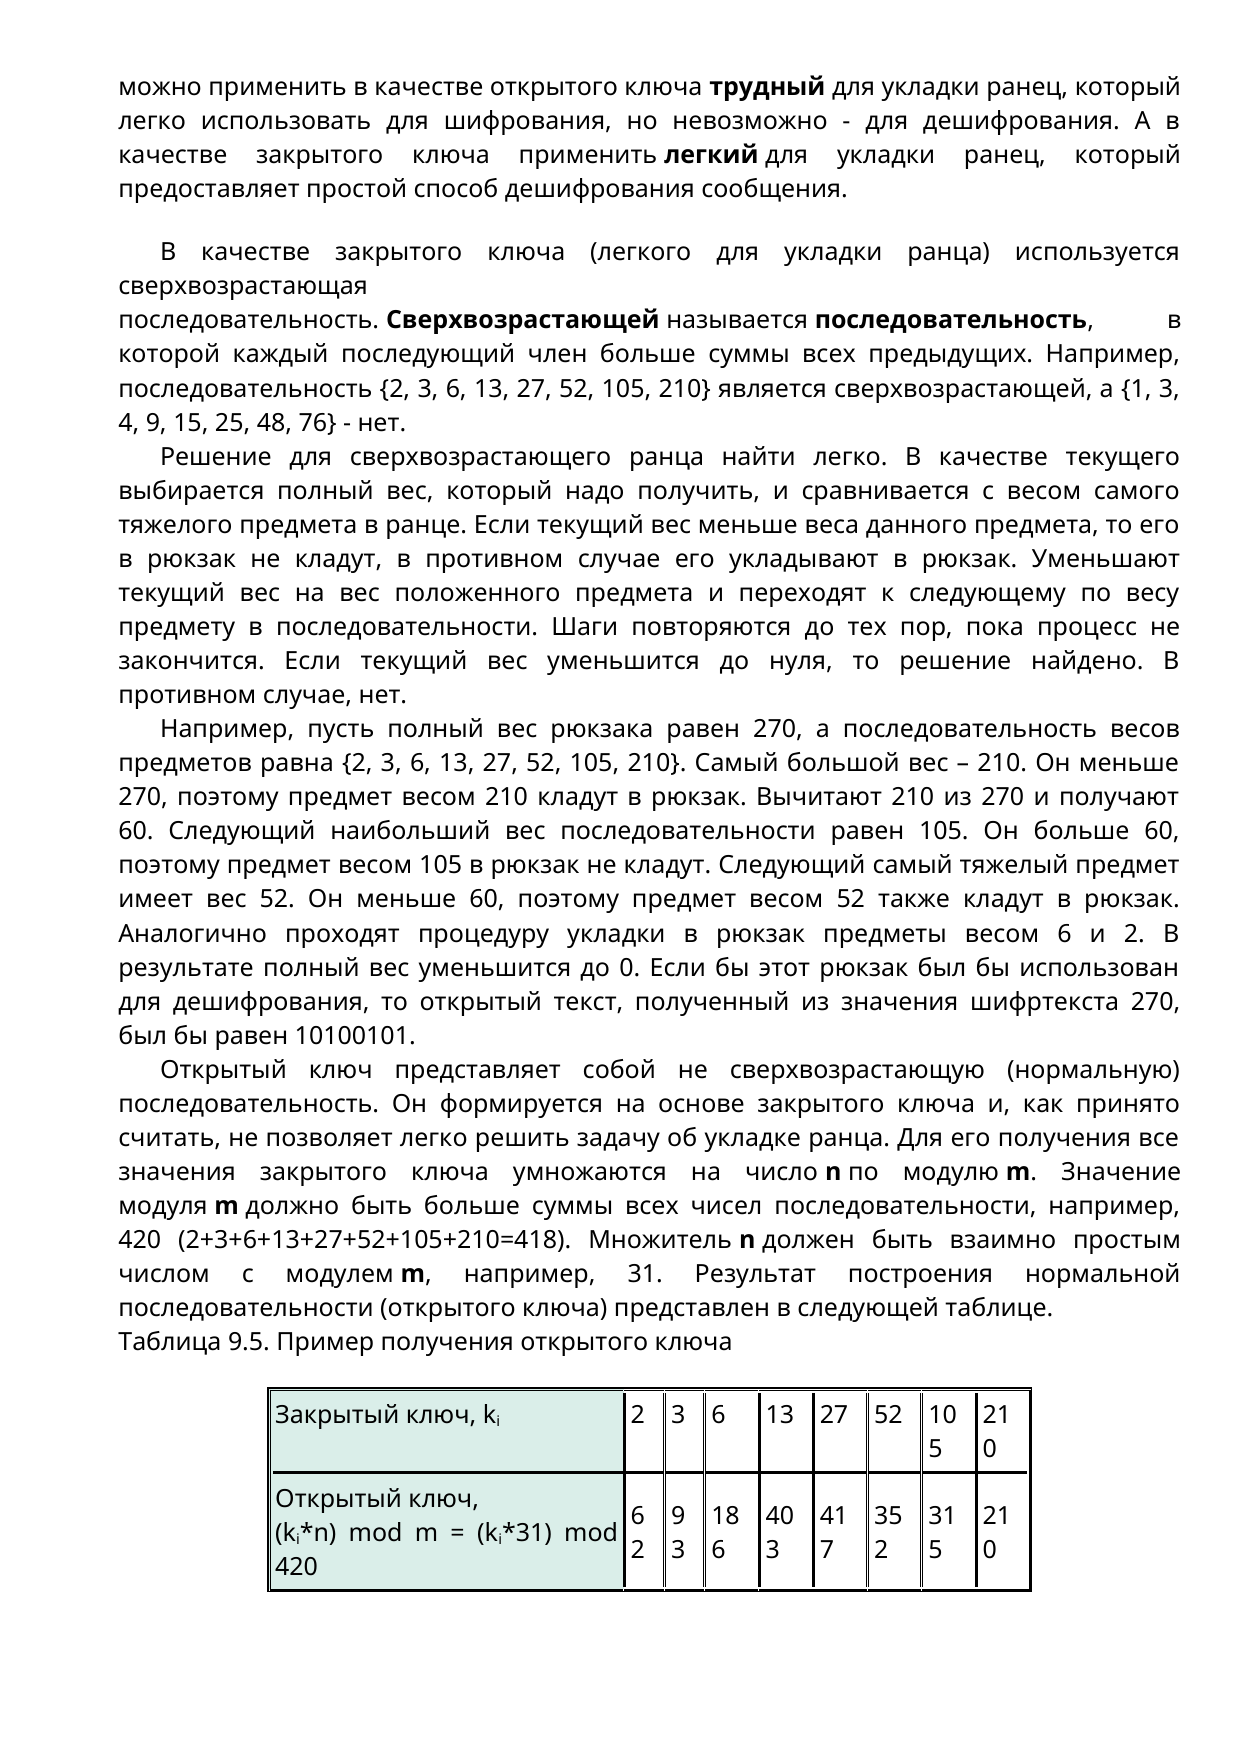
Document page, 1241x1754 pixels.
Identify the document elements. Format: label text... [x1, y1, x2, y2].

table_cell 403 [759, 1474, 813, 1589]
table_cell 62 [624, 1474, 664, 1589]
text Открытый ключ представляет собой не сверхвозрастающую (нормальную) последовательность. Он формируется на основе закрытого ключа и, как принято считать, не позволяет легко решить задачу об укладке ранца. Для его получения все значения закрытого ключа умножаются на число n по модулю m. Значение модуля m должно быть больше суммы всех чисел последовательности, например, 420 (2+3+6+13+27+52+105+210=418). Множитель n должен быть взаимно простым числом с модулем m, например, 31. Результат построения нормальной последовательности (открытого ключа) представлен в следующей таблице. [118, 1051, 1181, 1324]
text В качестве закрытого ключа (легкого для укладки ранца) используется сверхвозрастающая последовательность. Сверхвозрастающей называется последовательность, в которой каждый последующий член больше суммы всех предыдущих. Например, последовательность {2, 3, 6, 13, 27, 52, 105, 210} является сверхвозрастающей, а {1, 3, 4, 9, 15, 25, 48, 76} - нет. [118, 234, 1181, 438]
table_header 13 [759, 1391, 813, 1471]
table_header 105 [922, 1391, 976, 1471]
table_cell 315 [922, 1474, 976, 1589]
table_header 6 [705, 1389, 759, 1471]
table_cell 93 [665, 1474, 705, 1589]
table_cell 210 [976, 1471, 1029, 1589]
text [118, 68, 1181, 205]
table_header 52 [868, 1391, 922, 1471]
table_cell Открытый ключ, (ki*n) mod m = (ki*31) mod 420 [271, 1471, 624, 1589]
table_header 210 [976, 1391, 1029, 1471]
table_cell 417 [813, 1474, 868, 1589]
text Например, пусть полный вес рюкзака равен 270, а последовательность весов предметов равна {2, 3, 6, 13, 27, 52, 105, 210}. Самый большой вес – 210. Он меньше 270, поэтому предмет весом 210 кладут в рюкзак. Вычитают 210 из 270 и получают 60. Следующий наибольший вес последовательности равен 105. Он больше 60, поэтому предмет весом 105 в рюкзак не кладут. Следующий самый тяжелый предмет имеет вес 52. Он меньше 60, поэтому предмет весом 52 также кладут в рюкзак. Аналогично проходят процедуру укладки в рюкзак предметы весом 6 и 2. В результате полный вес уменьшится до 0. Если бы этот рюкзак был бы использован для дешифрования, то открытый текст, полученный из значения шифртекста 270, был бы равен 10100101. [118, 711, 1181, 1051]
text Таблица 9.5. Пример получения открытого ключа [118, 1324, 1181, 1358]
text Решение для сверхвозрастающего ранца найти легко. В качестве текущего выбирается полный вес, который надо получить, и сравнивается с весом самого тяжелого предмета в ранце. Если текущий вес меньше веса данного предмета, то его в рюкзак не кладут, в противном случае его укладывают в рюкзак. Уменьшают текущий вес на вес положенного предмета и переходят к следующему по весу предмету в последовательности. Шаги повторяются до тех пор, пока процесс не закончится. Если текущий вес уменьшится до нуля, то решение найдено. В противном случае, нет. [118, 438, 1181, 711]
table_header Закрытый ключ, ki [271, 1389, 624, 1471]
table_cell 352 [868, 1474, 922, 1589]
table_header 27 [813, 1391, 868, 1471]
table_header 3 [665, 1391, 705, 1471]
table_header 2 [624, 1391, 664, 1471]
table_cell 186 [705, 1474, 759, 1589]
